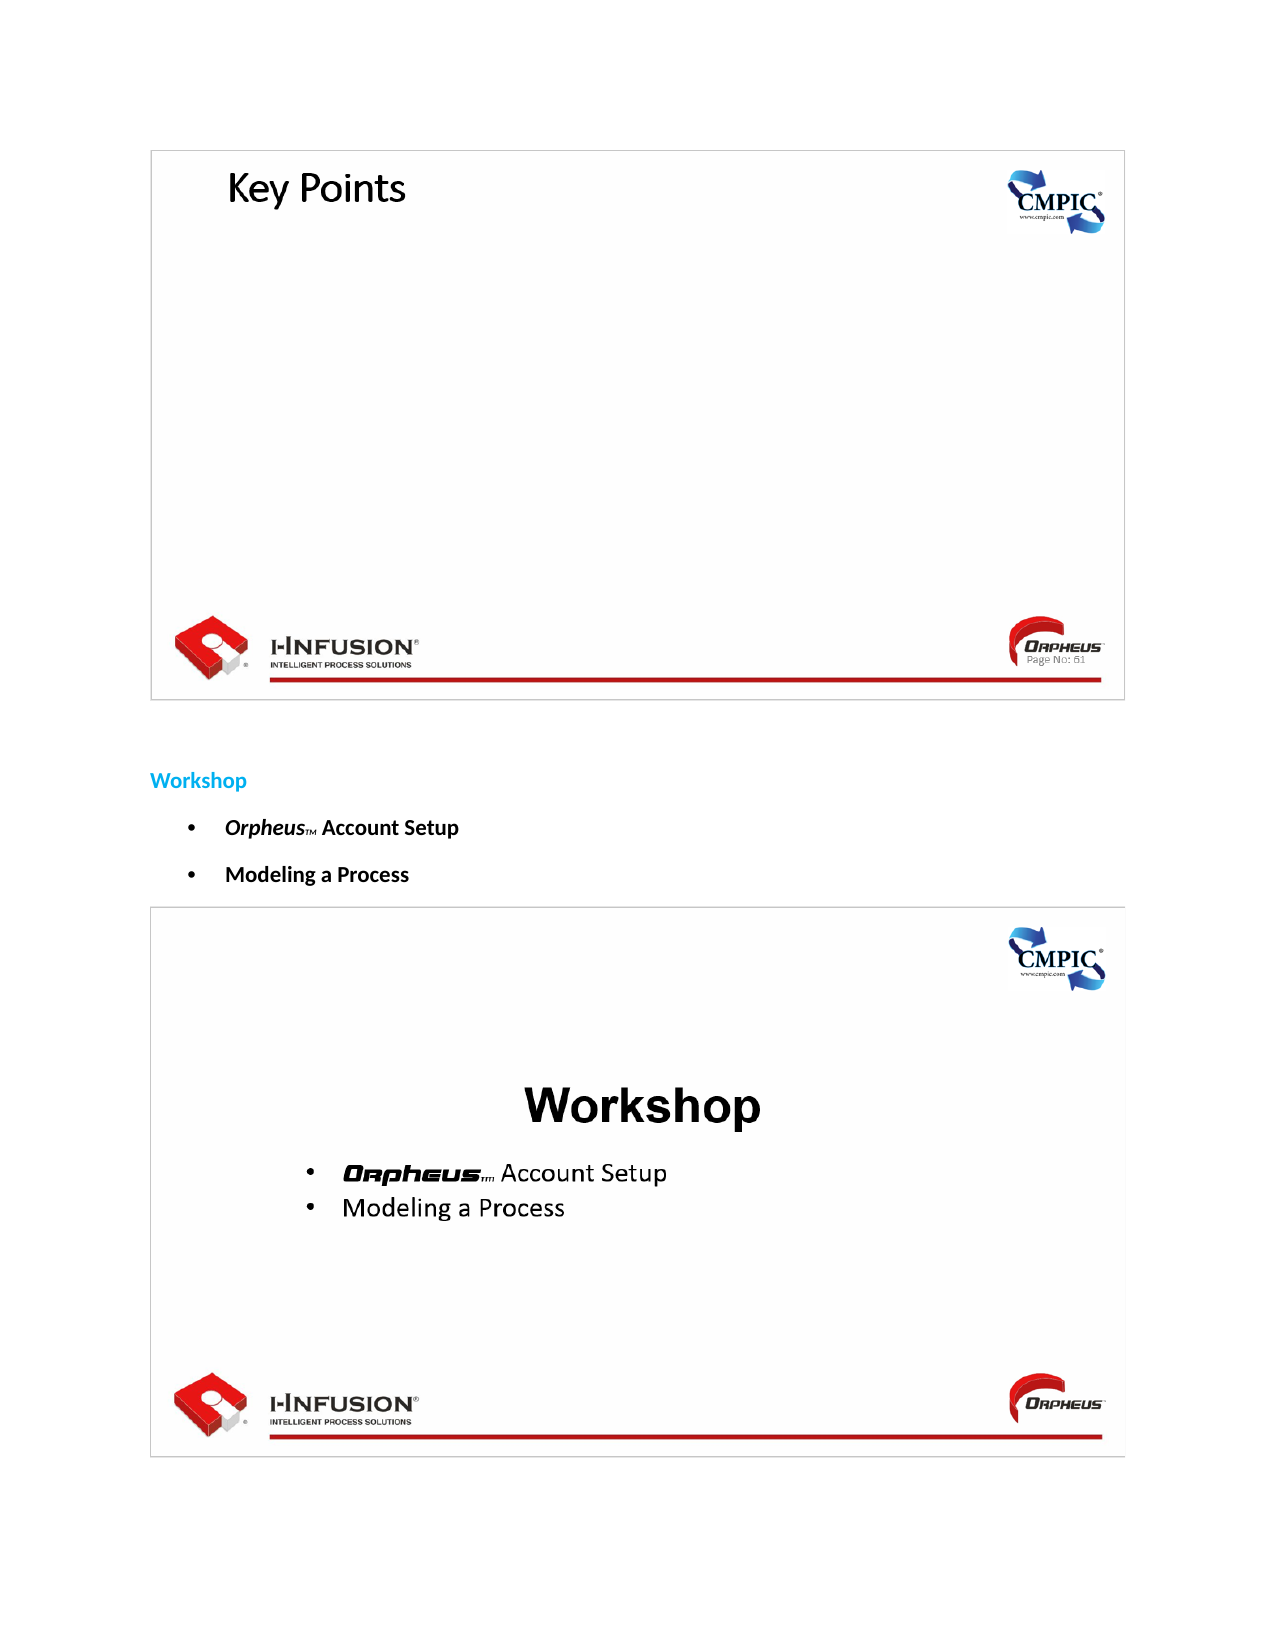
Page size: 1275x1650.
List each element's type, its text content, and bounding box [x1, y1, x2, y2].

picture [150, 150, 1125, 701]
list Modeling a Process [187, 860, 1125, 888]
picture [150, 906, 1125, 1458]
text Workshop [150, 766, 1125, 794]
list OrpheusTM Account Setup [187, 813, 1125, 841]
